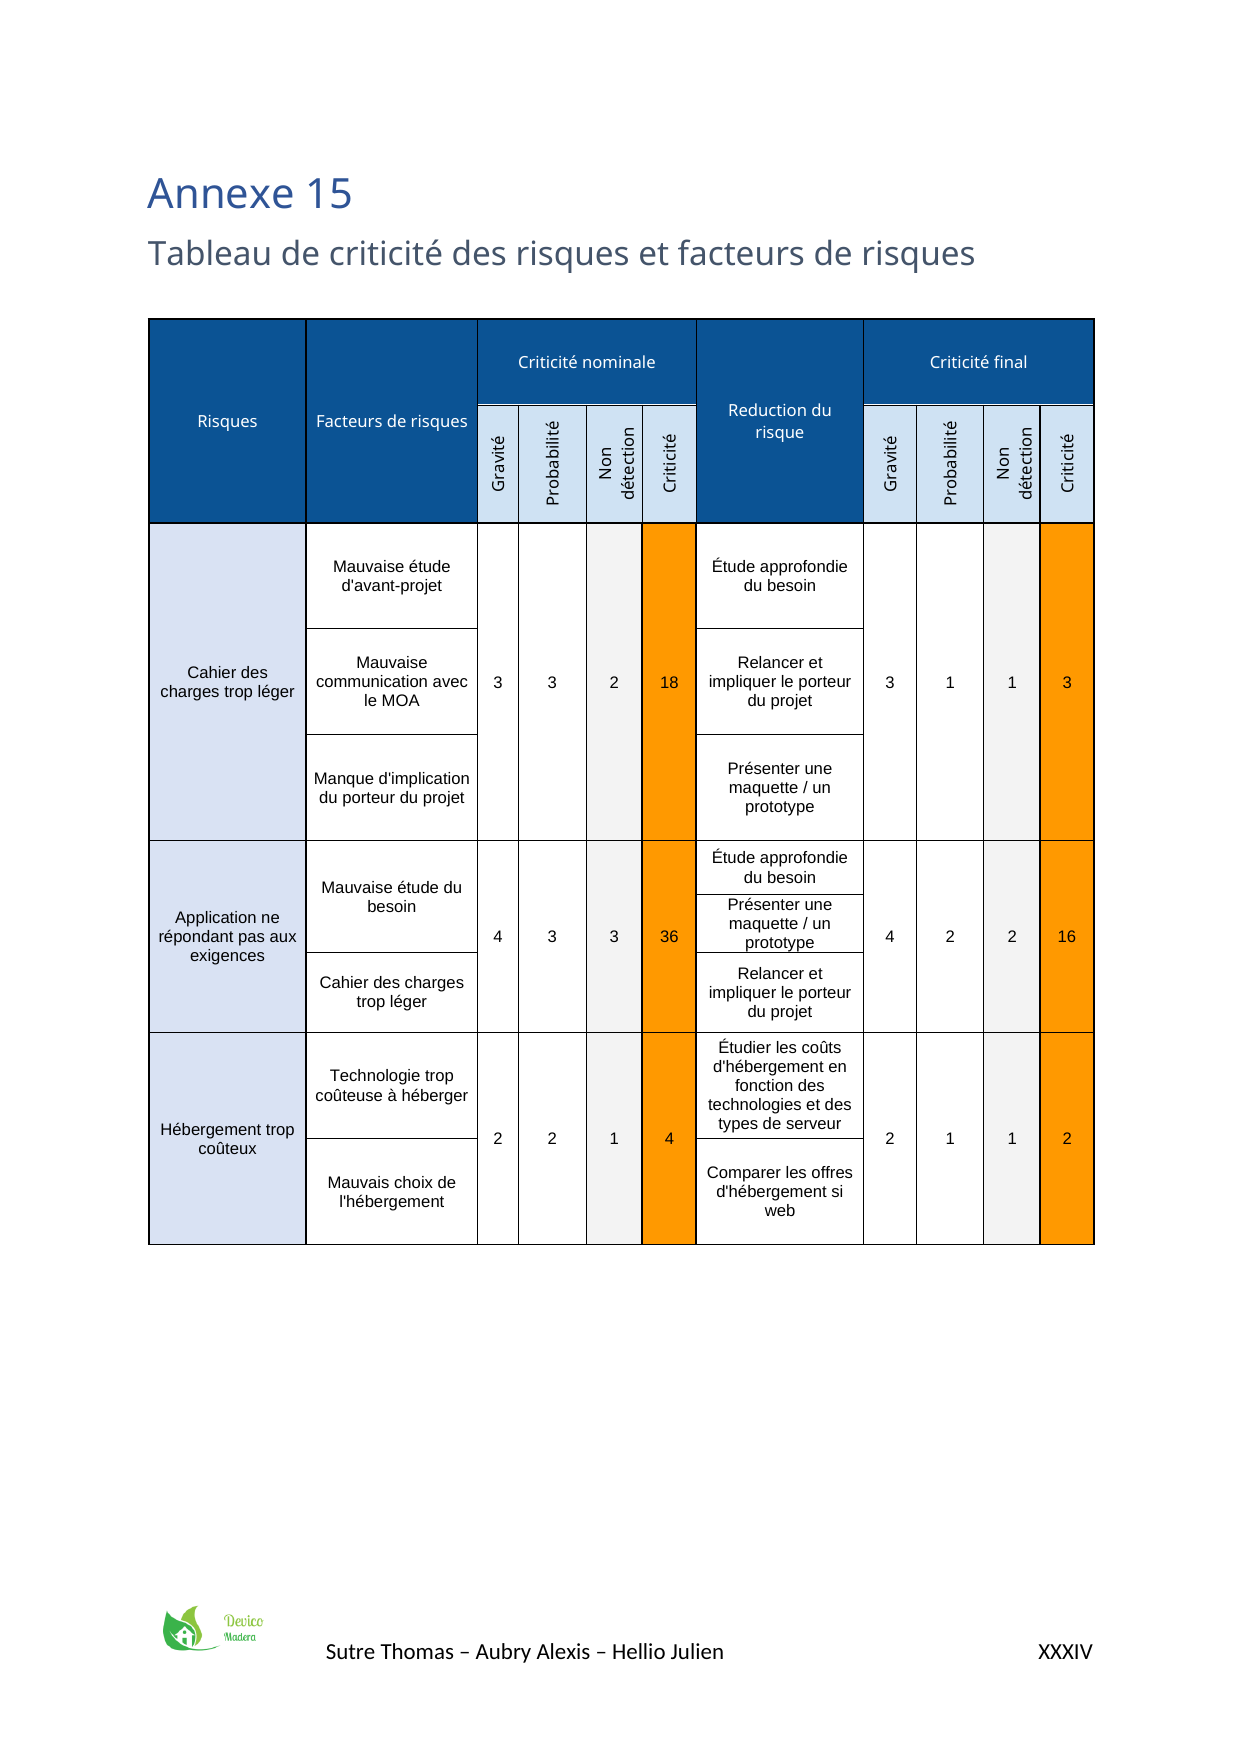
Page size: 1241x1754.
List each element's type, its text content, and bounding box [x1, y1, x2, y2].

table_cell Cahier des charges trop léger [150, 524, 305, 840]
table_cell 1 [587, 1033, 641, 1244]
table_cell Criticité [643, 406, 696, 522]
table_cell 3 [864, 524, 916, 840]
table_cell 36 [643, 841, 695, 1032]
table_cell 4 [864, 841, 916, 1032]
table_cell Présenter une maquette / un prototype [697, 895, 863, 952]
subtitle Tableau de criticité des risques et facteurs de risques [148, 229, 1093, 275]
table_cell Comparer les offres d'hébergement si web [697, 1139, 863, 1244]
table_cell Étudier les coûts d'hébergement en fonction des technologies et des types de serveur [697, 1033, 863, 1138]
table_cell 2 [587, 524, 641, 840]
table_cell 4 [643, 1033, 695, 1244]
table_cell Gravité [864, 406, 916, 522]
table_cell 1 [984, 1033, 1039, 1244]
table_cell 3 [587, 841, 641, 1032]
table_header Risques [150, 320, 305, 522]
table_cell Application ne répondant pas aux exigences [150, 841, 305, 1032]
table_cell Mauvaise étude du besoin [307, 841, 477, 952]
table_cell Étude approfondie du besoin [697, 524, 863, 628]
subtitle Annexe 15 [148, 164, 1093, 221]
table_cell 2 [1041, 1033, 1093, 1244]
table_cell Relancer et impliquer le porteur du projet [697, 953, 863, 1032]
table_cell 3 [478, 524, 518, 840]
table_cell Manque d'implication du porteur du projet [307, 735, 477, 840]
table_cell Technologie trop coûteuse à héberger [307, 1033, 477, 1138]
table_cell 1 [984, 524, 1039, 840]
table_cell Étude approfondie du besoin [697, 841, 863, 893]
table_header Criticité nominale [478, 320, 696, 404]
table_cell 2 [984, 841, 1039, 1032]
table_cell Relancer et impliquer le porteur du projet [697, 629, 863, 734]
table_cell 2 [519, 1033, 586, 1244]
table_cell Mauvais choix de l'hébergement [307, 1139, 477, 1244]
table_cell Hébergement trop coûteux [150, 1033, 305, 1244]
table_cell 3 [1041, 524, 1093, 840]
table_cell Probabilité [917, 406, 983, 522]
table_cell Non détection [984, 406, 1039, 522]
table_cell Présenter une maquette / un prototype [697, 735, 863, 840]
table_header Reduction du risque [697, 320, 863, 522]
table_cell Probabilité [519, 406, 586, 522]
picture [147, 1587, 289, 1660]
table_cell Mauvaise étude d'avant-projet [307, 524, 477, 628]
table_cell 2 [864, 1033, 916, 1244]
table_cell 1 [917, 1033, 983, 1244]
table_cell Criticité [1041, 406, 1093, 522]
table_cell 4 [478, 841, 518, 1032]
table_cell 2 [917, 841, 983, 1032]
table_cell 2 [478, 1033, 518, 1244]
table_cell 18 [643, 524, 695, 840]
table_cell Gravité [478, 406, 518, 522]
table_cell 16 [1041, 841, 1093, 1032]
table_cell Cahier des charges trop léger [307, 953, 477, 1032]
table_cell 3 [519, 524, 586, 840]
table_cell Non détection [587, 406, 642, 522]
table_cell 3 [519, 841, 586, 1032]
table_cell 1 [917, 524, 983, 840]
table_header Facteurs de risques [307, 320, 477, 522]
table_cell Mauvaise communication avec le MOA [307, 629, 477, 734]
table_header Criticité final [864, 320, 1093, 404]
